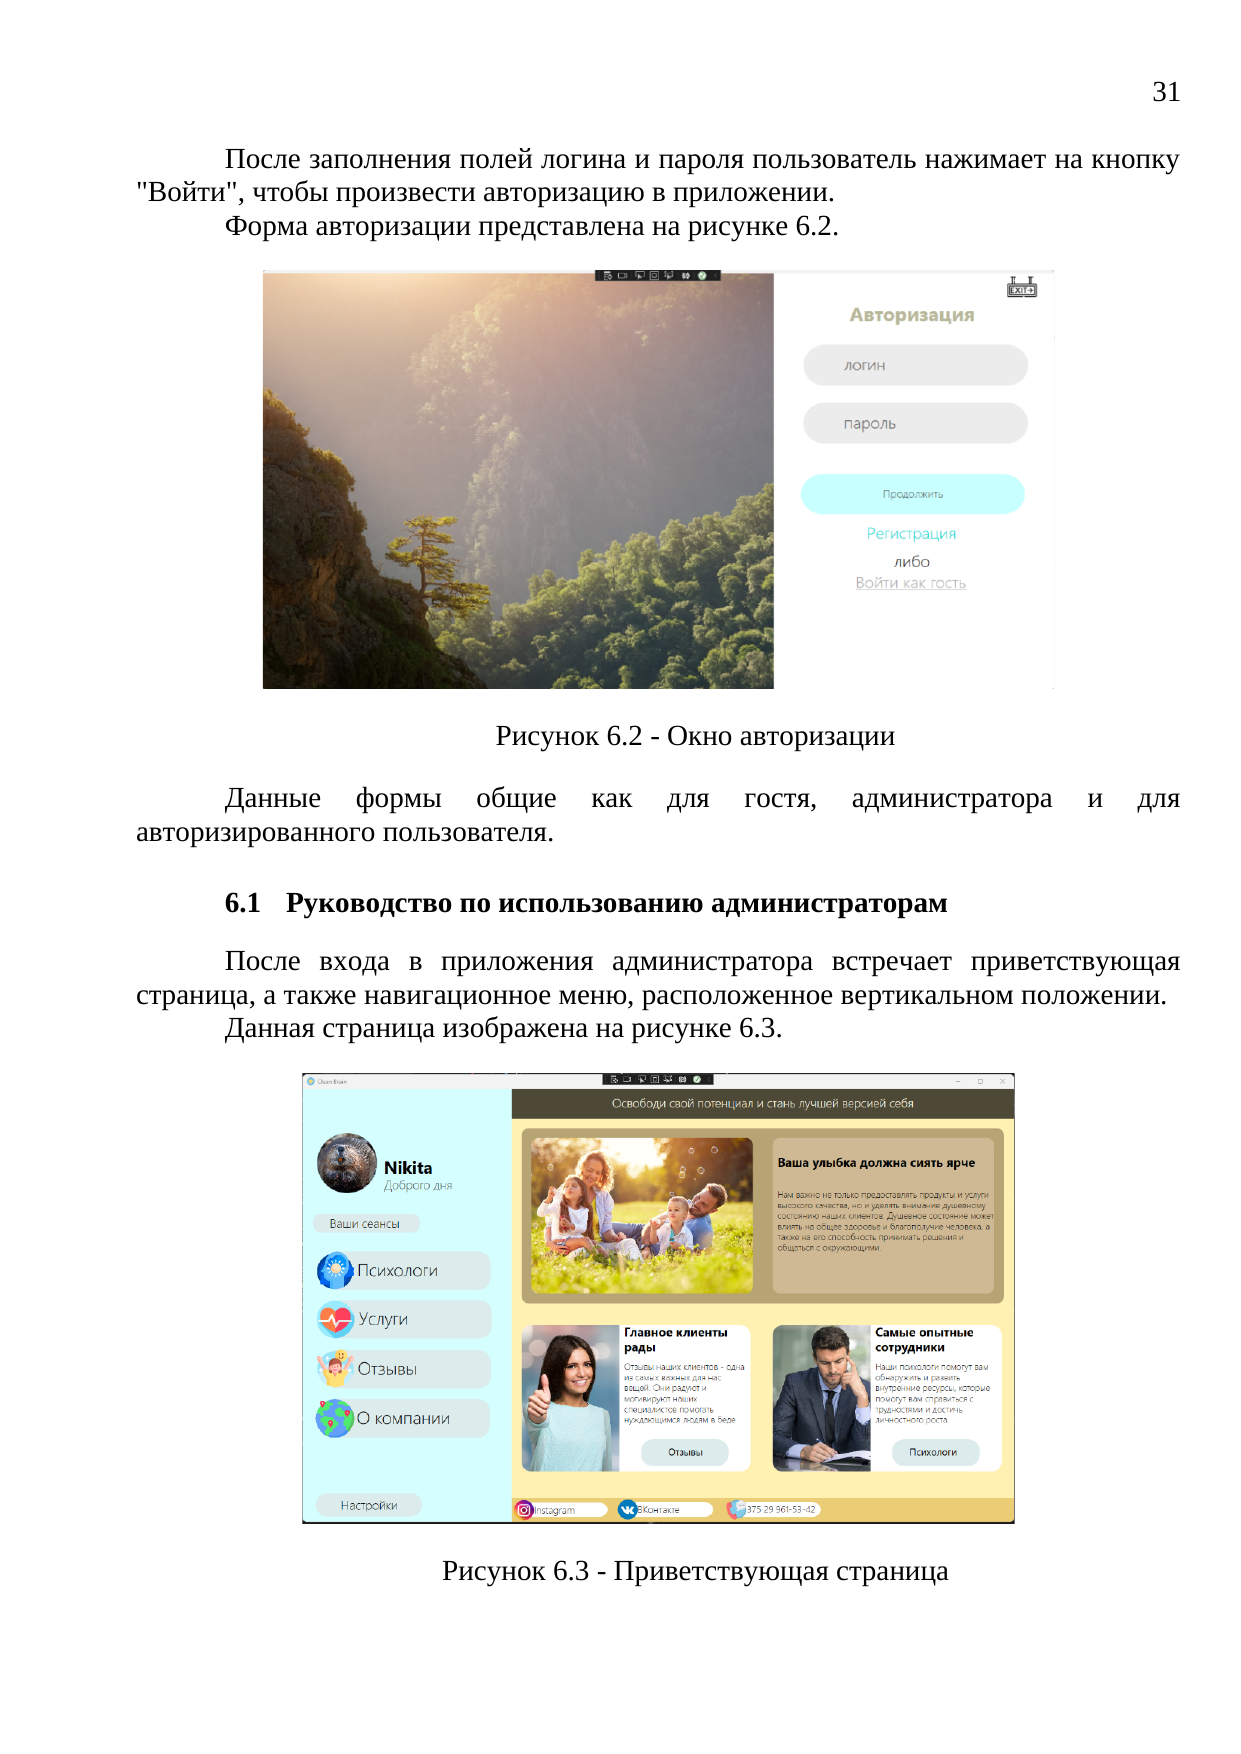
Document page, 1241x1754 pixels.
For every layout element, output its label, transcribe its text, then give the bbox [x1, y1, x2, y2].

text Форма авторизации представлена на рисунке 6.2. [136, 208, 1181, 242]
text Данная страница изображена на рисунке 6.3. [136, 1011, 1181, 1044]
subtitle Руководство по использованию администраторам [136, 885, 1181, 918]
text После входа в приложения администратора встречает приветствующая страница, а также навигационное меню, расположенное вертикальном положении. [136, 943, 1181, 1011]
text Данные формы общие как для гостя, администратора и для авторизированного пользователя. [136, 780, 1181, 847]
text После заполнения полей логина и пароля пользователь нажимает на кнопку "Войти", чтобы произвести авторизацию в приложении. [136, 141, 1181, 208]
picture [302, 1073, 1015, 1524]
picture [262, 270, 1055, 689]
text Рисунок 6.3 - Приветствующая страница [136, 1553, 1181, 1586]
text Рисунок 6.2 - Окно авторизации [136, 718, 1181, 751]
